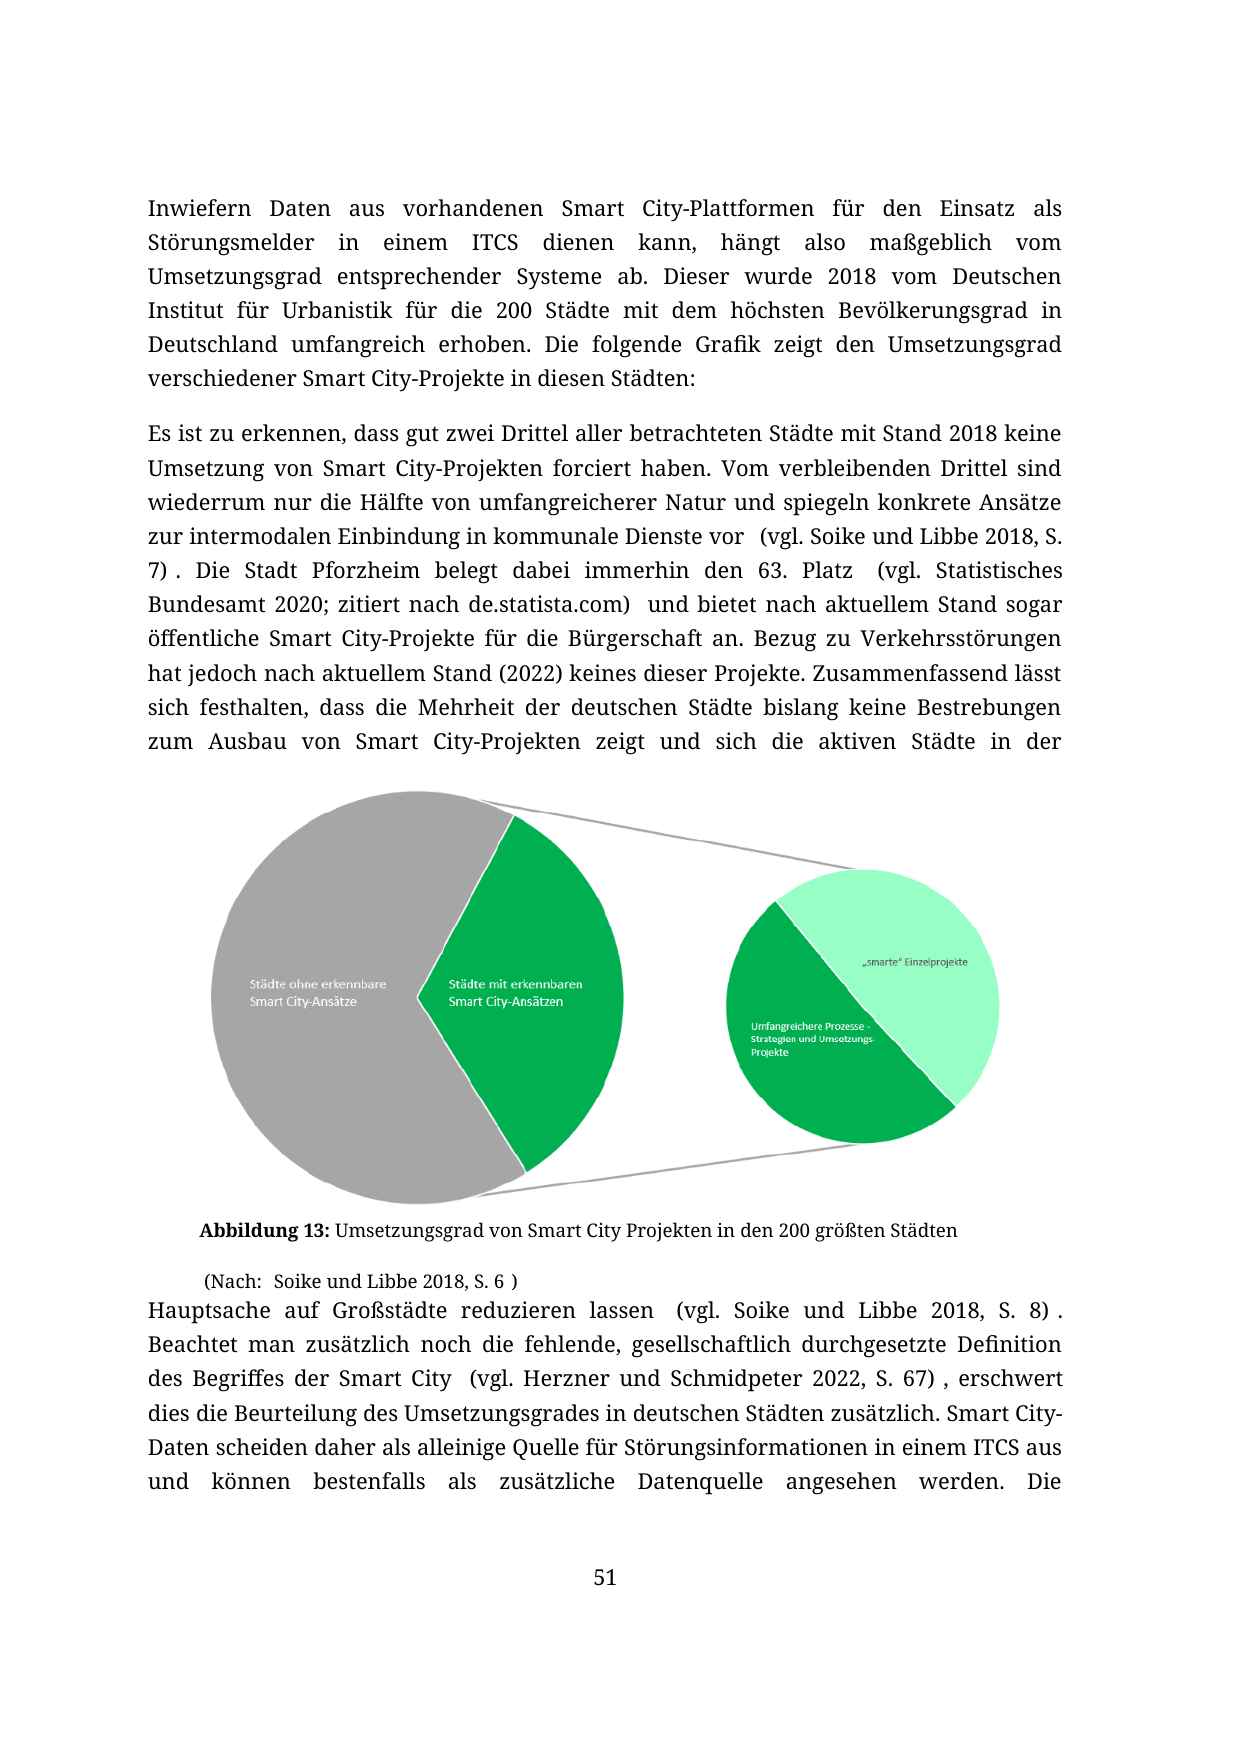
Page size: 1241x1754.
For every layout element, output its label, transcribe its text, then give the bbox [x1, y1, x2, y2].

picture [201, 784, 1009, 1211]
